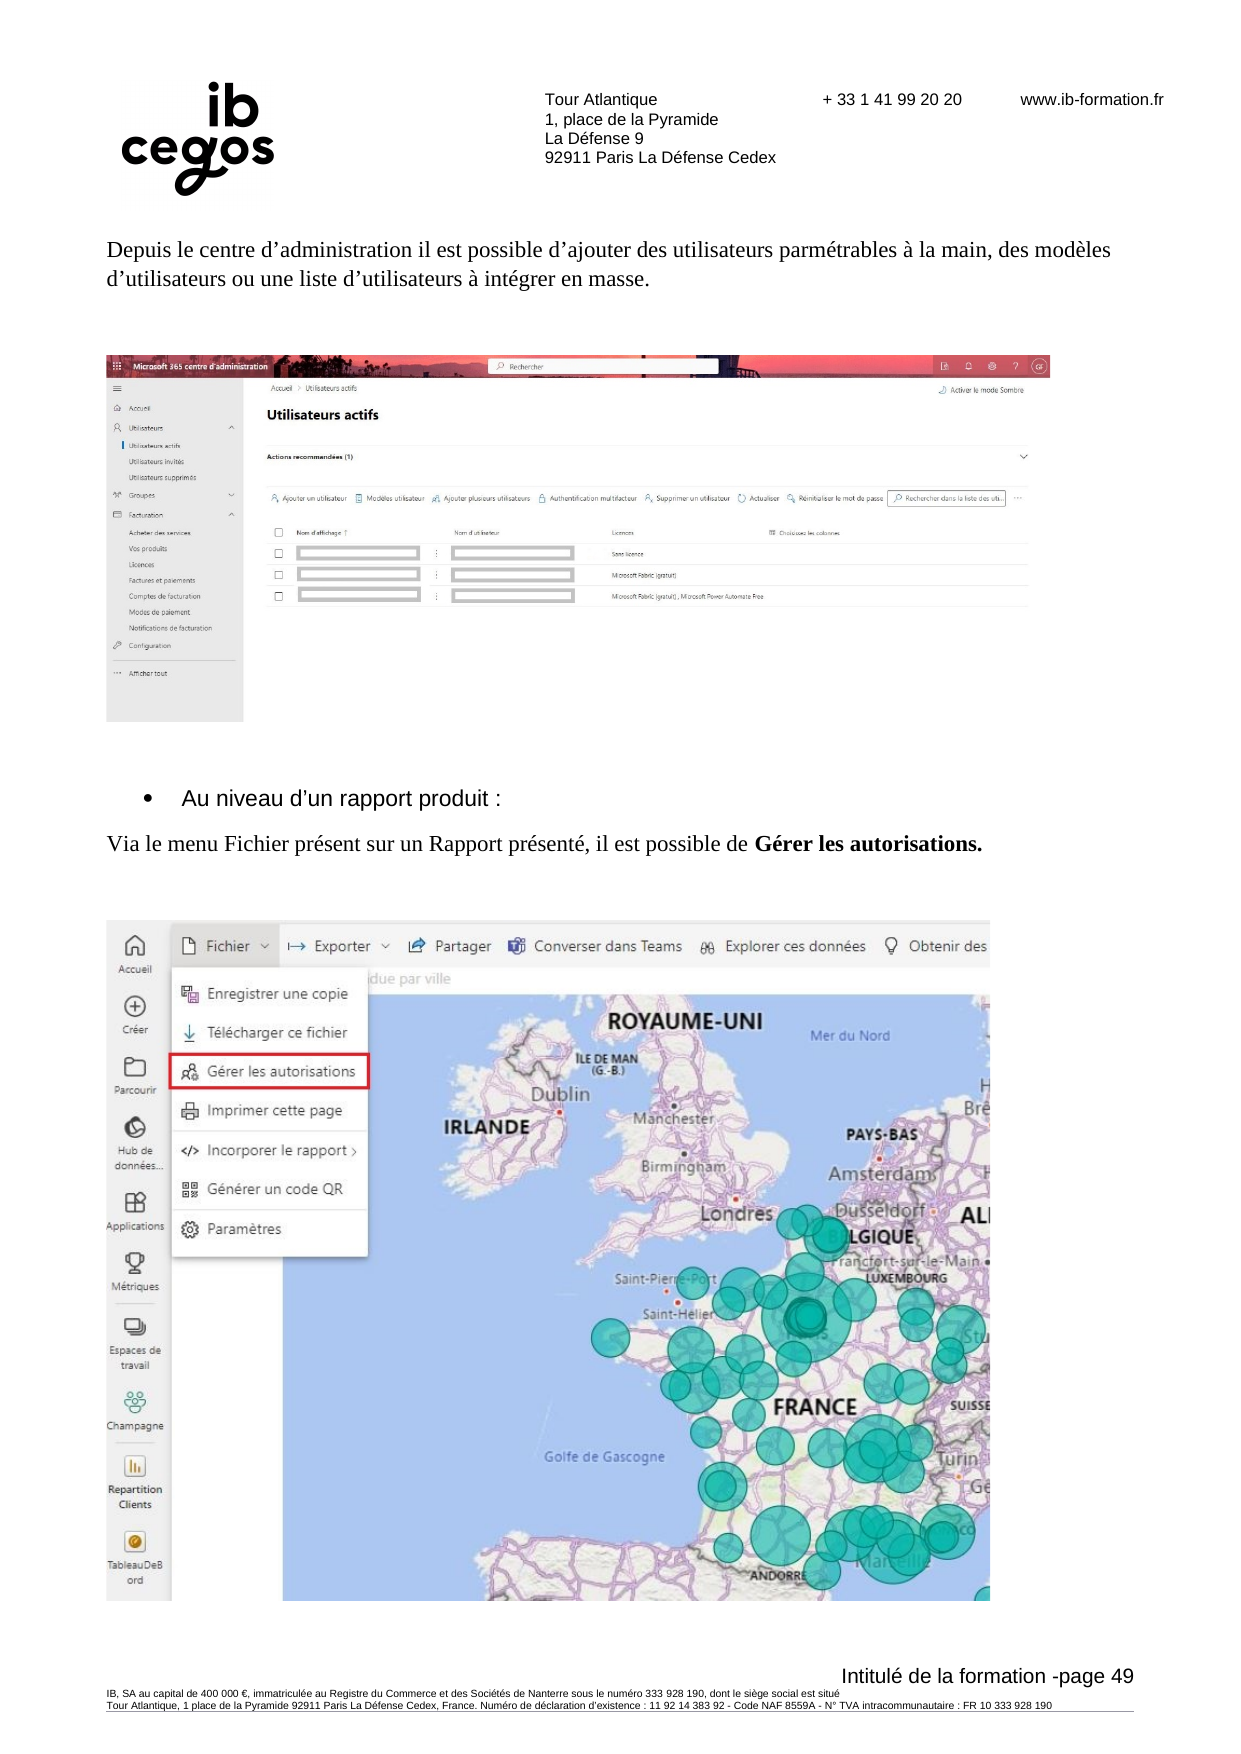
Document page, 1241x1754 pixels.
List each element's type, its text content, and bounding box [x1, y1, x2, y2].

picture [120, 80, 275, 211]
text Via le menu Fichier présent sur un Rapport présenté, il est possible de Gérer les autorisations. [106, 830, 1134, 856]
text Depuis le centre d’administration il est possible d’ajouter des utilisateurs parmétrables à la main, des modèles d’utilisateurs ou une liste d’utilisateurs à intégrer en masse. [106, 236, 1134, 291]
picture [106, 355, 1050, 722]
picture [106, 920, 991, 1601]
list Au niveau d’un rapport produit : [144, 785, 1134, 811]
